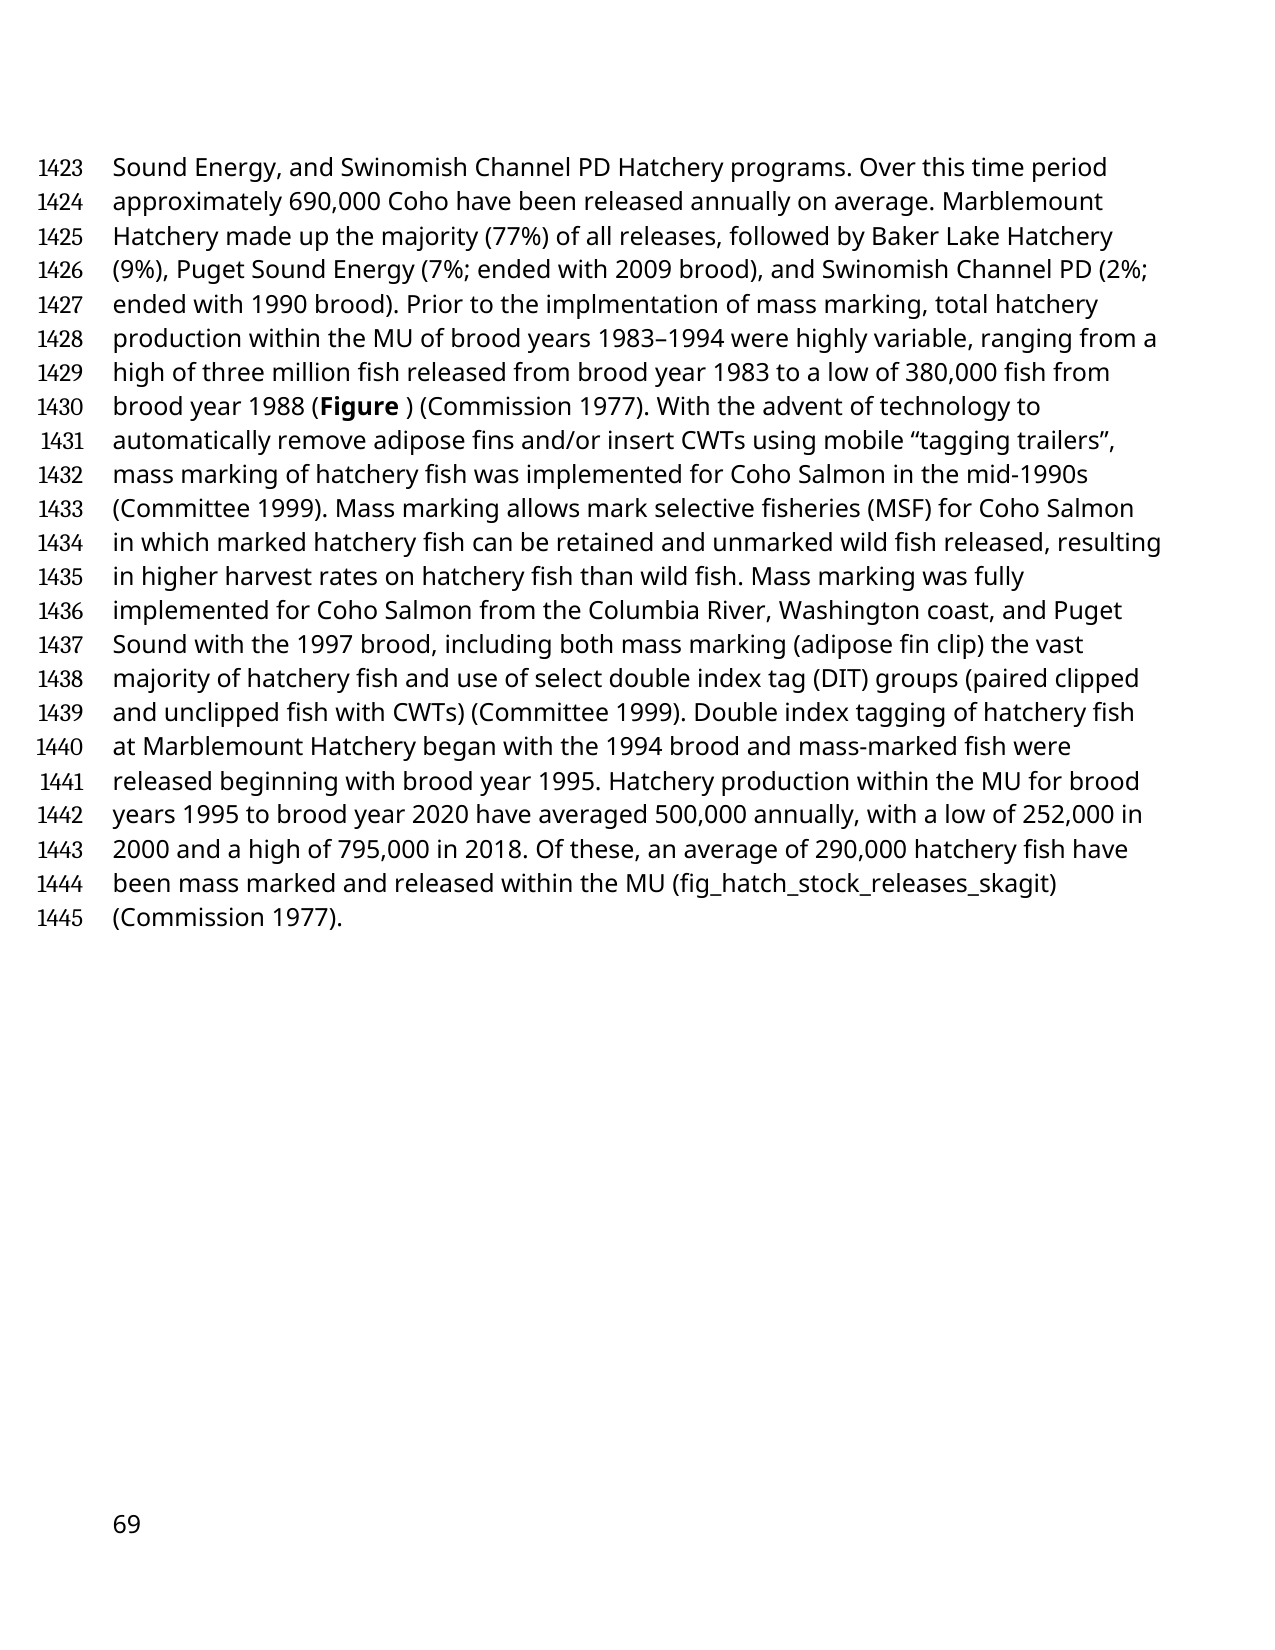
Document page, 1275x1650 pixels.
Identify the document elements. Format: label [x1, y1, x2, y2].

text [112, 150, 1162, 933]
